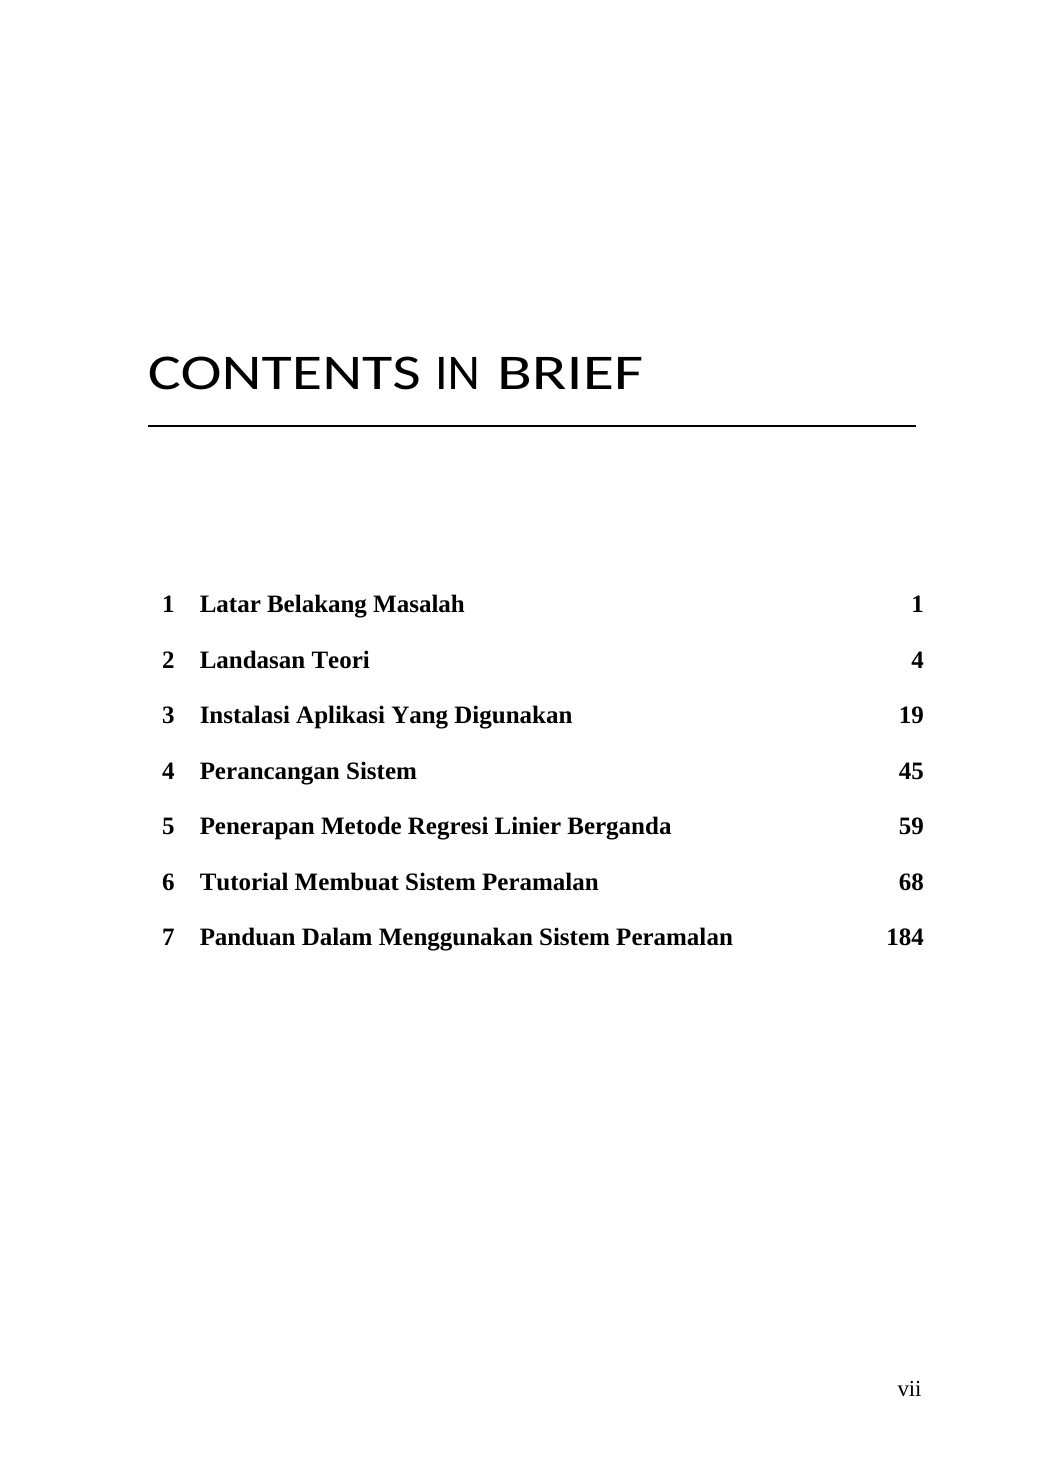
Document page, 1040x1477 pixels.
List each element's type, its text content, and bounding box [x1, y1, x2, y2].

table_header 1 [148, 589, 188, 645]
table_cell 59 [822, 811, 935, 867]
table_cell 4 [148, 756, 188, 811]
table_header 1 [822, 589, 935, 645]
table_cell 7 [148, 923, 188, 978]
table_cell 2 [148, 645, 188, 700]
table_cell 6 [148, 867, 188, 922]
table_cell 4 [822, 645, 935, 700]
table_cell 3 [148, 700, 188, 756]
table_header Latar Belakang Masalah [188, 589, 822, 645]
table_cell 5 [148, 811, 188, 867]
table_cell Perancangan Sistem [188, 756, 822, 811]
table_cell Penerapan Metode Regresi Linier Berganda [188, 811, 822, 867]
table_cell Instalasi Aplikasi Yang Digunakan [188, 700, 822, 756]
text CONTENTS IN BRIEF [148, 356, 921, 398]
table_cell 184 [822, 923, 935, 978]
table_cell Landasan Teori [188, 645, 822, 700]
table_cell Tutorial Membuat Sistem Peramalan [188, 867, 822, 922]
table_cell Panduan Dalam Menggunakan Sistem Peramalan [188, 923, 822, 978]
table_cell 45 [822, 756, 935, 811]
table_cell 68 [822, 867, 935, 922]
table_cell 19 [822, 700, 935, 756]
